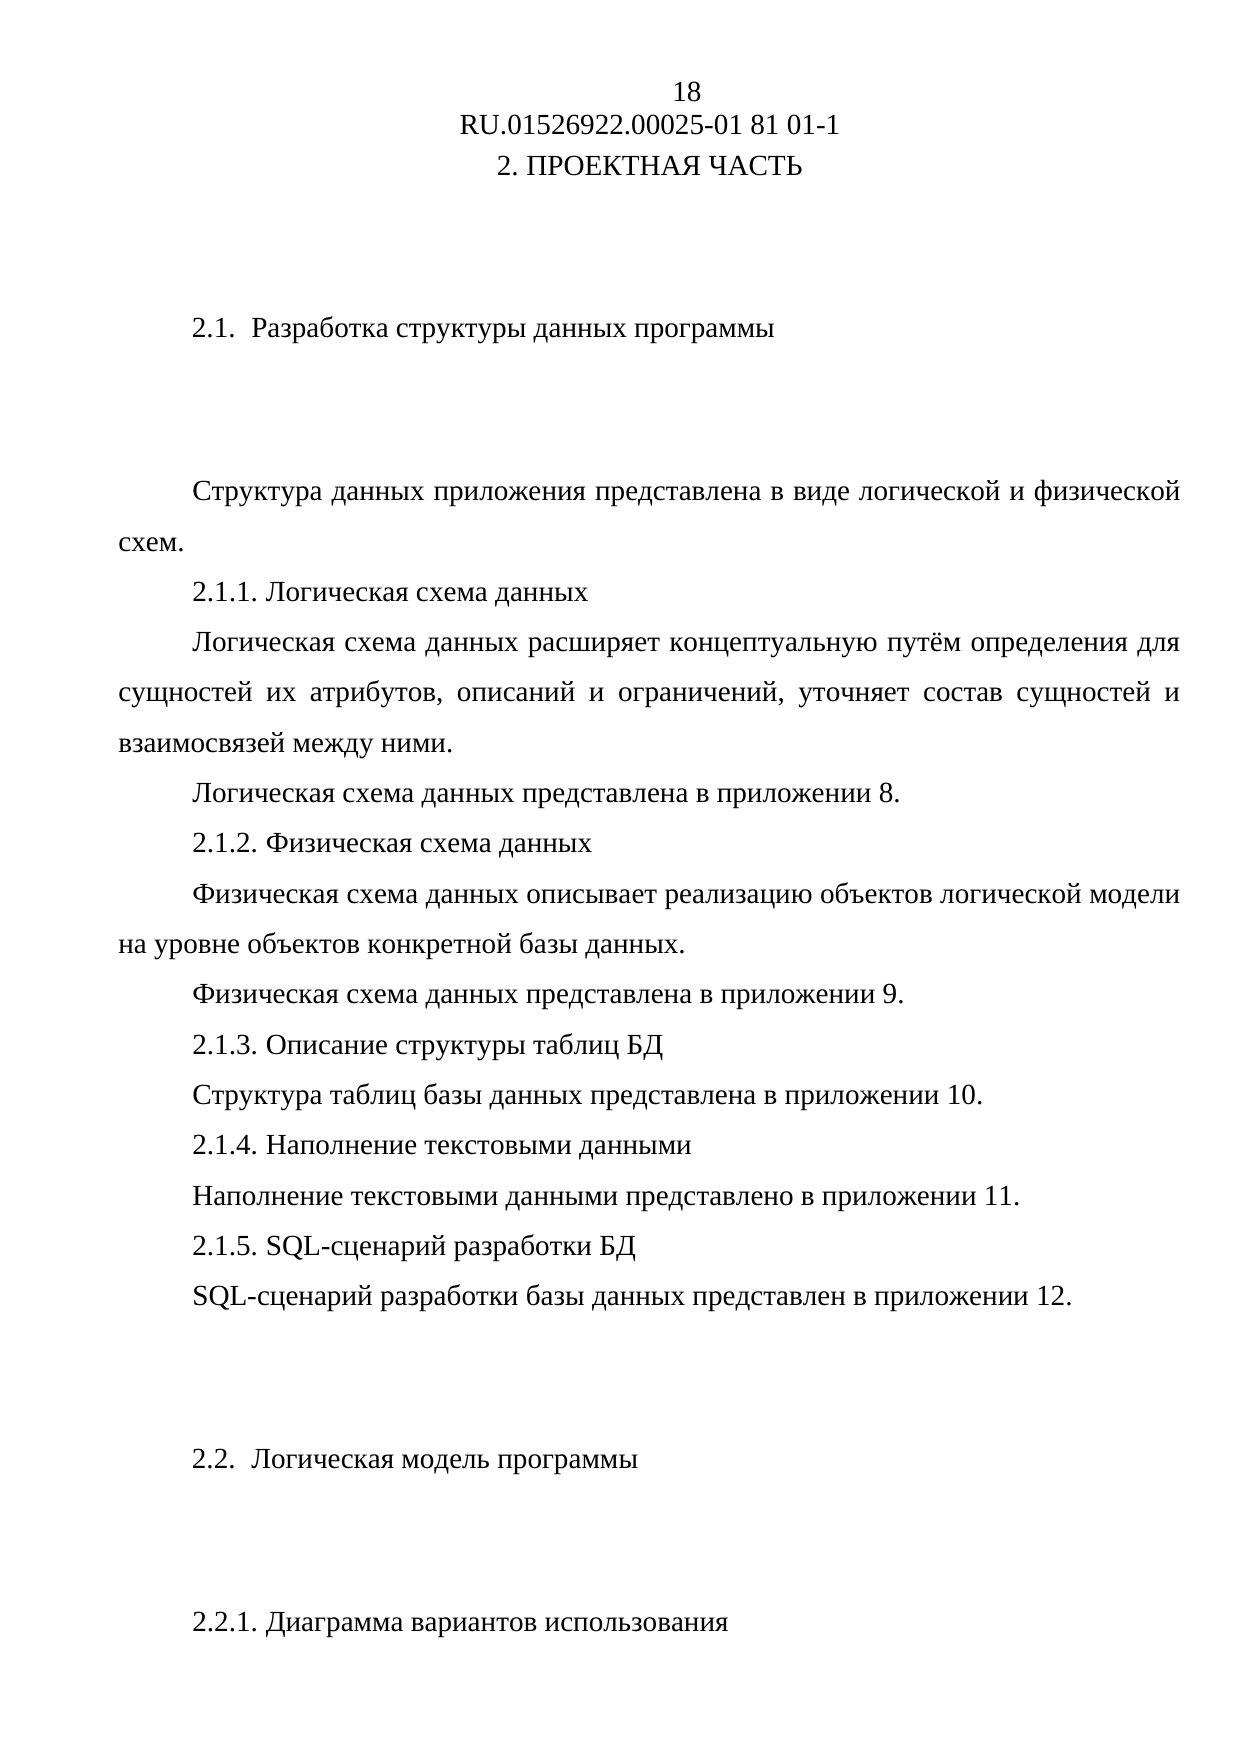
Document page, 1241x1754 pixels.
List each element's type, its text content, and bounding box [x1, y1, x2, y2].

text Описание структуры таблиц БД [118, 1027, 1181, 1060]
text Структура данных приложения представлена в виде логической и физической схем. [118, 473, 1181, 557]
text SQL-сценарий разработки базы данных представлен в приложении 12. [118, 1278, 1181, 1312]
text SQL-сценарий разработки БД [118, 1228, 1181, 1262]
text Физическая схема данных описывает реализацию объектов логической модели на уровне объектов конкретной базы данных. [118, 876, 1181, 960]
text Наполнение текстовыми данными представлено в приложении 11. [118, 1178, 1181, 1211]
text Логическая схема данных представлена в приложении 8. [118, 775, 1181, 809]
text Наполнение текстовыми данными [118, 1127, 1181, 1161]
text Структура таблиц базы данных представлена в приложении 10. [118, 1077, 1181, 1111]
text Логическая схема данных расширяет концептуальную путём определения для сущностей их атрибутов, описаний и ограничений, уточняет состав сущностей и взаимосвязей между ними. [118, 624, 1181, 758]
subtitle ПРОЕКТНАЯ ЧАСТЬ [118, 148, 1181, 181]
text Диаграмма вариантов использования [118, 1604, 1181, 1637]
text Физическая схема данных [118, 826, 1181, 859]
text Физическая схема данных представлена в приложении 9. [118, 976, 1181, 1010]
subtitle Разработка структуры данных программы [118, 311, 1181, 344]
subtitle Логическая модель программы [118, 1441, 1181, 1475]
text Логическая схема данных [118, 574, 1181, 607]
